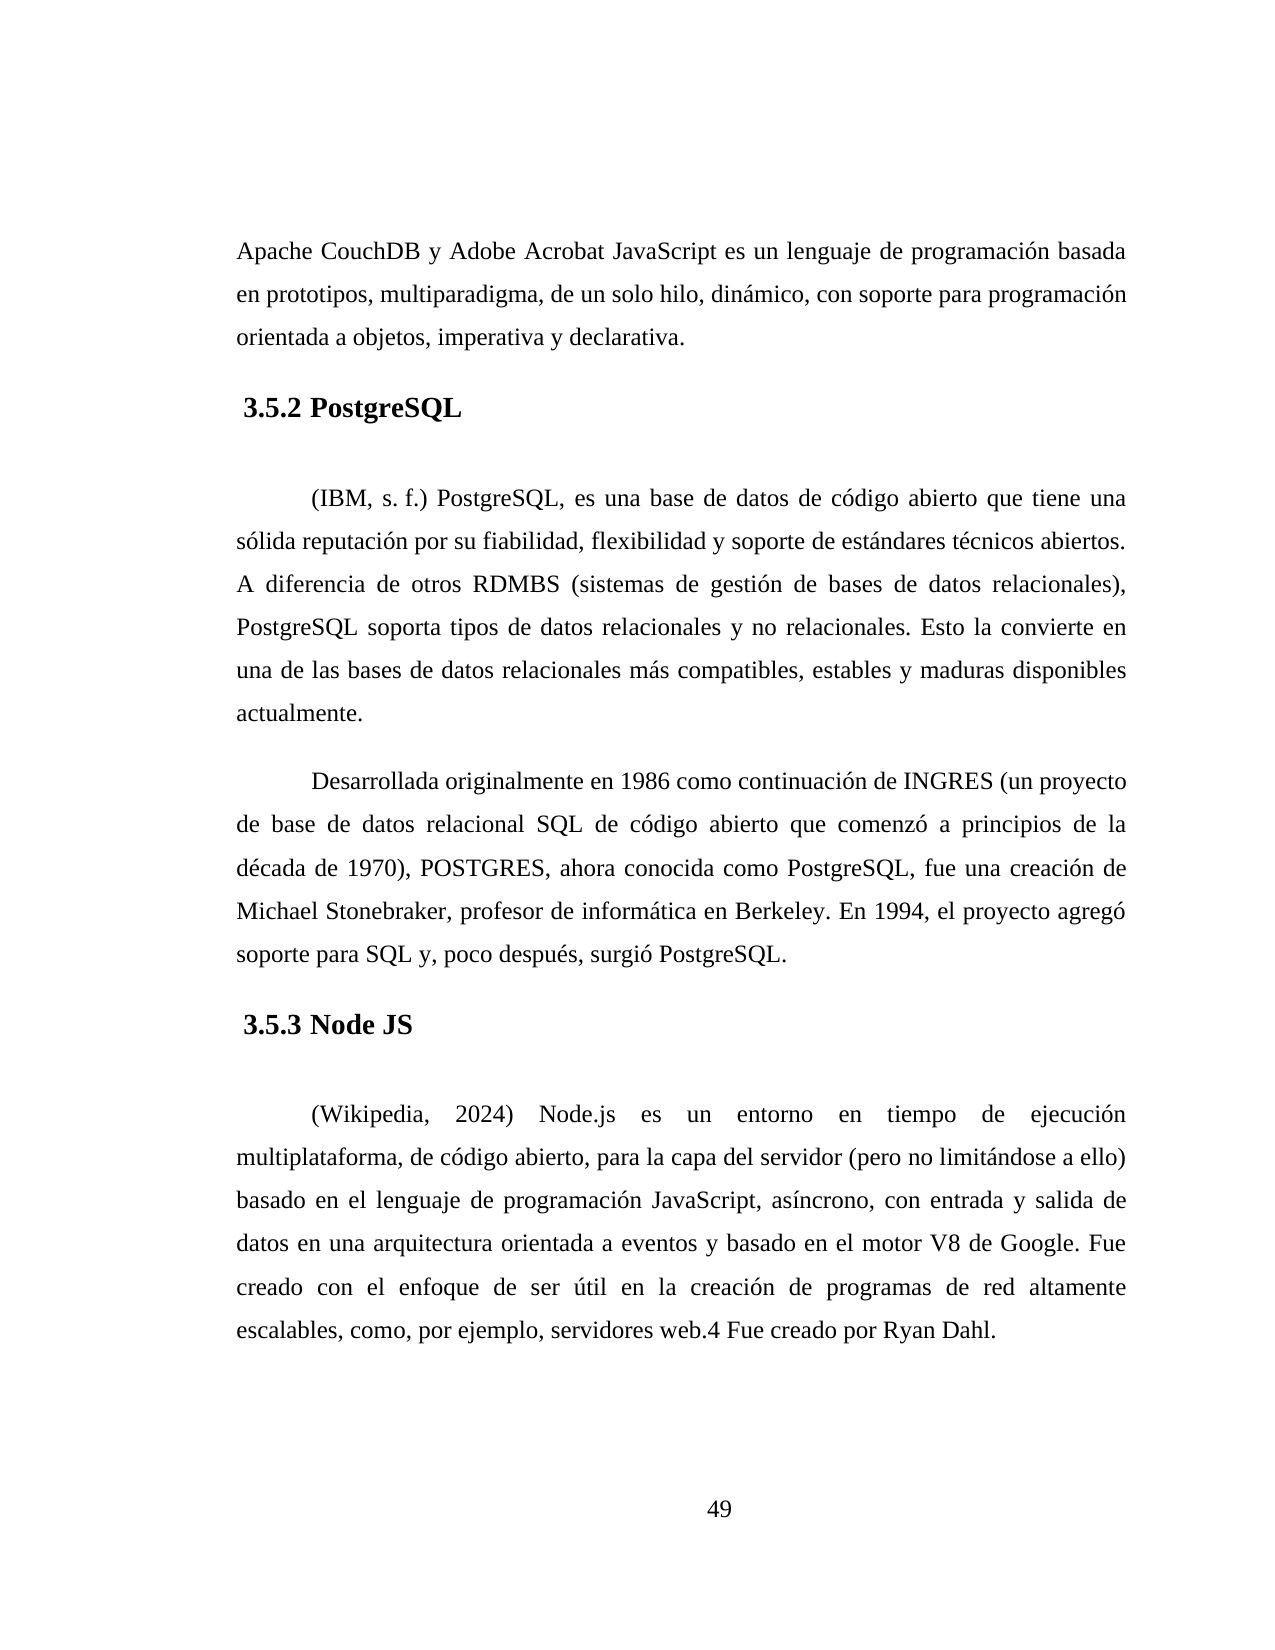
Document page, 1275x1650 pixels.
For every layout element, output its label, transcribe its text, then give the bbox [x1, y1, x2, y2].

text (Wikipedia, 2024) Node.js es un entorno en tiempo de ejecución multiplataforma, de código abierto, para la capa del servidor (pero no limitándose a ello) basado en el lenguaje de programación JavaScript, asíncrono, con entrada y salida de datos en una arquitectura orientada a eventos y basado en el motor V8 de Google. Fue creado con el enfoque de ser útil en la creación de programas de red altamente escalables, como, por ejemplo, servidores web.4​ Fue creado por Ryan Dahl. [236, 1099, 1127, 1343]
subtitle PostgreSQL [243, 391, 1127, 424]
text Desarrollada originalmente en 1986 como continuación de INGRES (un proyecto de base de datos relacional SQL de código abierto que comenzó a principios de la década de 1970), POSTGRES, ahora conocida como PostgreSQL, fue una creación de Michael Stonebraker, profesor de informática en Berkeley. En 1994, el proyecto agregó soporte para SQL y, poco después, surgió PostgreSQL. [236, 766, 1127, 968]
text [236, 236, 1127, 351]
subtitle Node JS [243, 1007, 1127, 1041]
text (IBM, s. f.) PostgreSQL, es una base de datos de código abierto que tiene una sólida reputación por su fiabilidad, flexibilidad y soporte de estándares técnicos abiertos. A diferencia de otros RDMBS (sistemas de gestión de bases de datos relacionales), PostgreSQL soporta tipos de datos relacionales y no relacionales. Esto la convierte en una de las bases de datos relacionales más compatibles, estables y maduras disponibles actualmente. [236, 483, 1127, 727]
